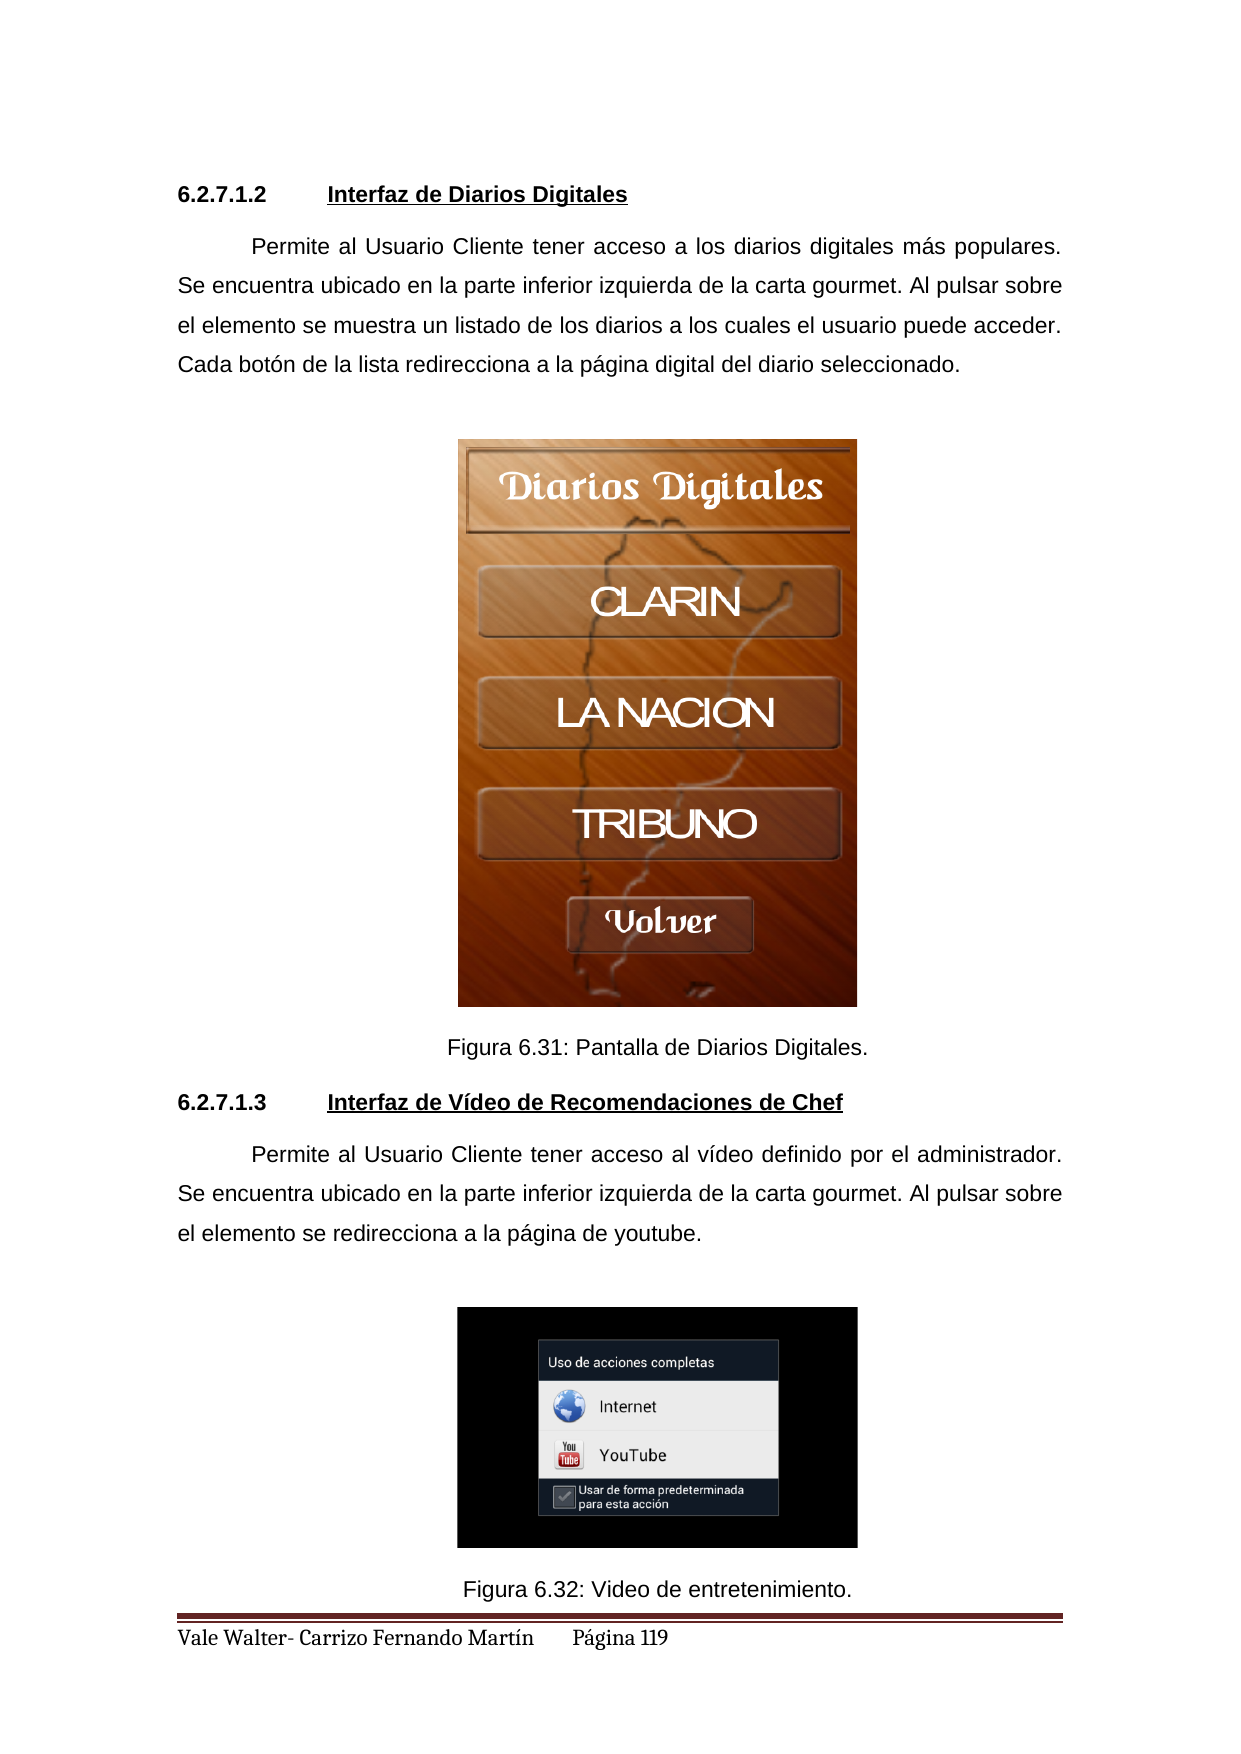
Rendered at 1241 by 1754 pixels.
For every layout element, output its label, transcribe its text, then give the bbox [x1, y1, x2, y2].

list Interfaz de Vídeo de Recomendaciones de Chef [177, 1088, 1063, 1115]
picture [457, 1307, 858, 1548]
text Figura 6.31: Pantalla de Diarios Digitales. [252, 1034, 1063, 1061]
picture [458, 439, 858, 1007]
text Permite al Usuario Cliente tener acceso a los diarios digitales más populares. Se encuentra ubicado en la parte inferior izquierda de la carta gourmet. Al pulsar sobre el elemento se muestra un listado de los diarios a los cuales el usuario puede acceder. Cada botón de la lista redirecciona a la página digital del diario seleccionado. [177, 233, 1063, 378]
list Interfaz de Diarios Digitales [177, 181, 1063, 207]
text Figura 6.32: Video de entretenimiento. [252, 1576, 1063, 1602]
text Permite al Usuario Cliente tener acceso al vídeo definido por el administrador. Se encuentra ubicado en la parte inferior izquierda de la carta gourmet. Al pulsar sobre el elemento se redirecciona a la página de youtube. [177, 1141, 1063, 1246]
